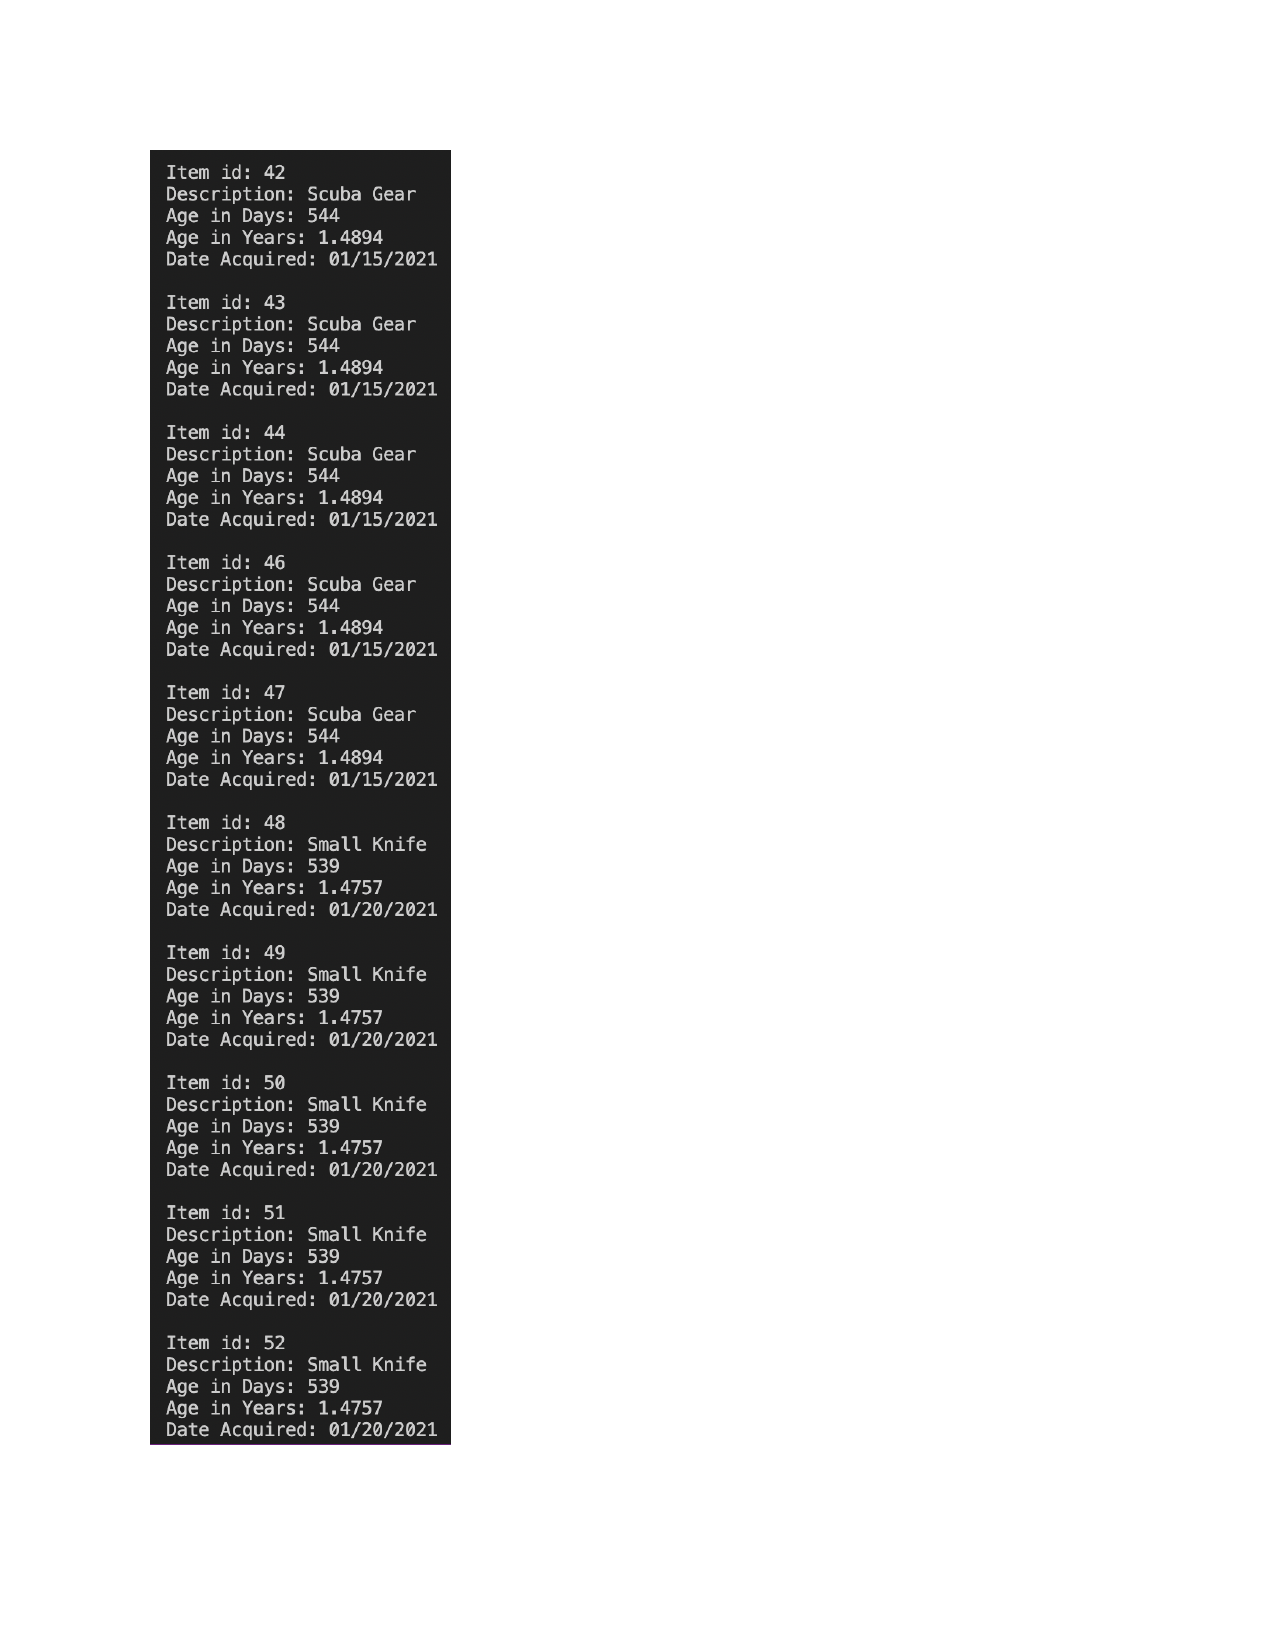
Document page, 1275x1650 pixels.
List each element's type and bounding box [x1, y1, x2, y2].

picture [150, 150, 451, 1445]
